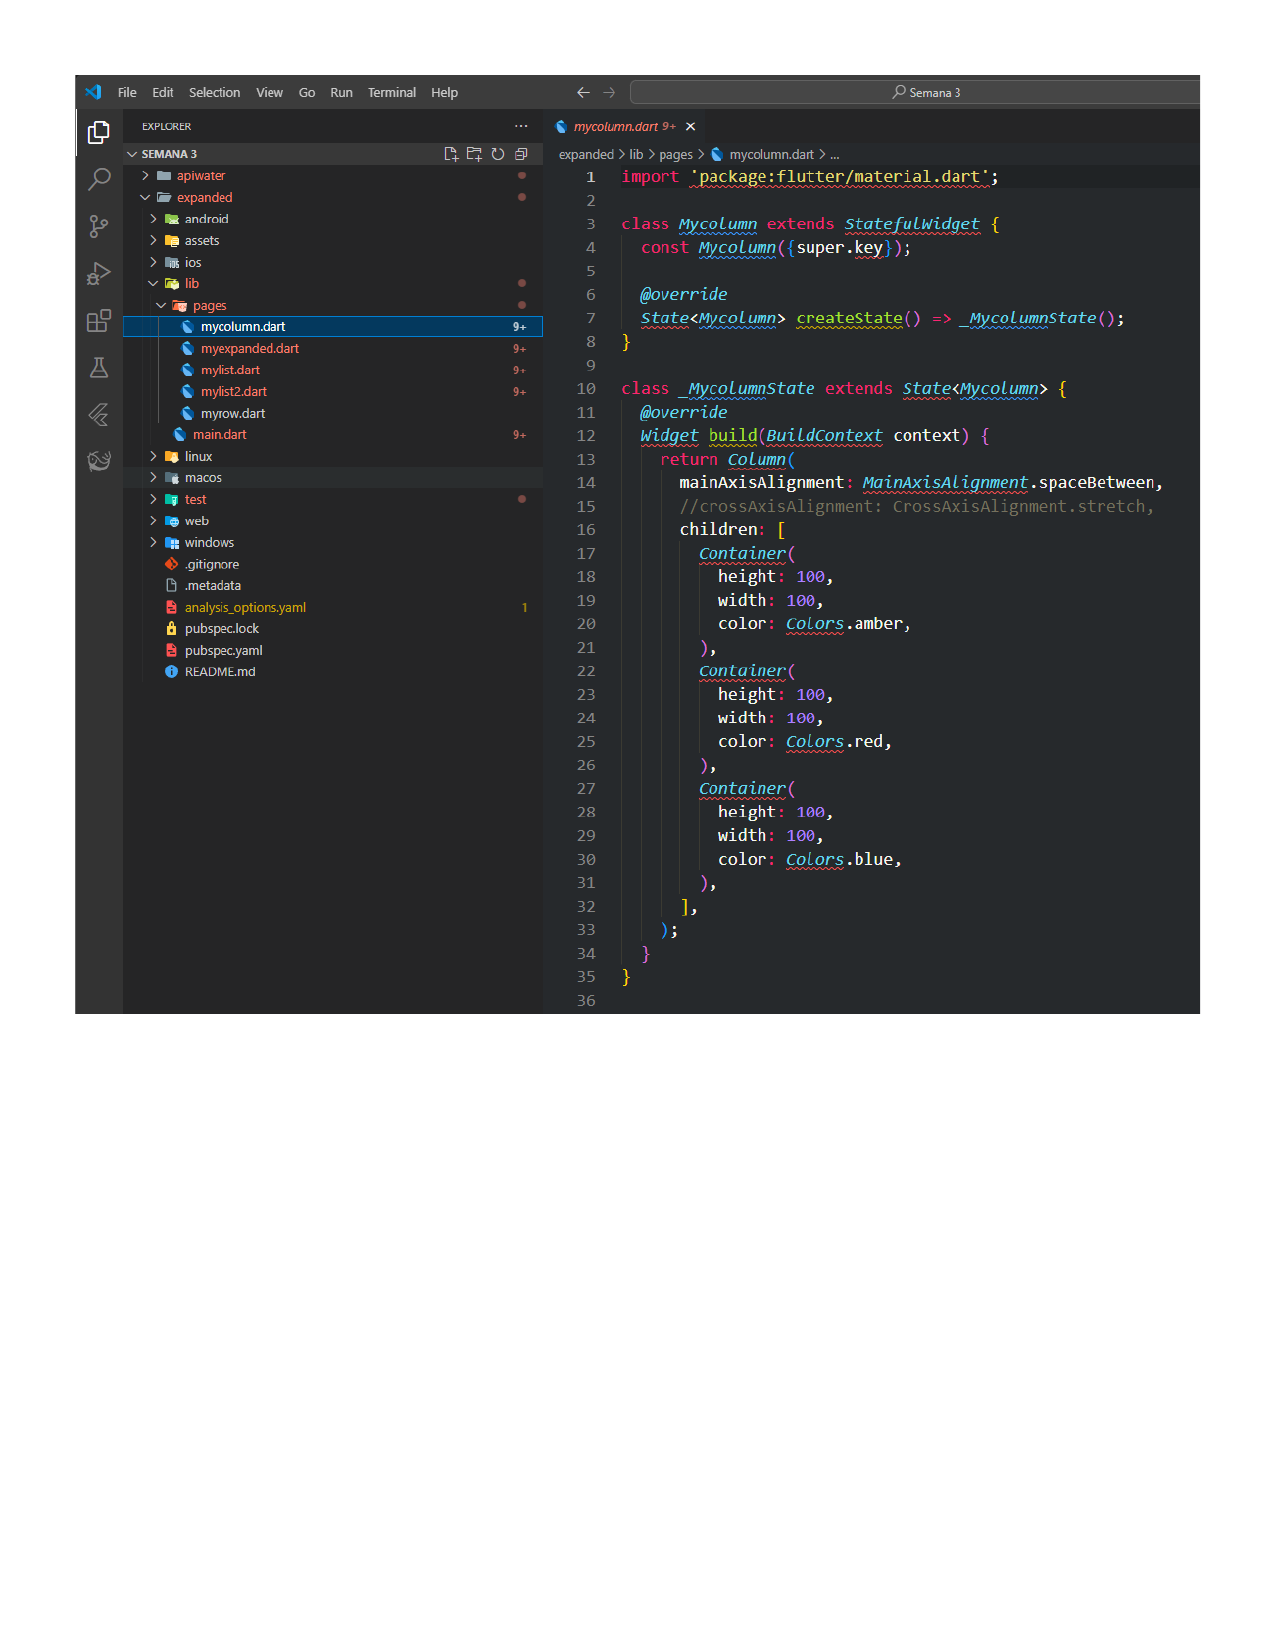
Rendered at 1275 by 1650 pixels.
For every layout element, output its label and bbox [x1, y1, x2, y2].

picture [75, 75, 1200, 1014]
